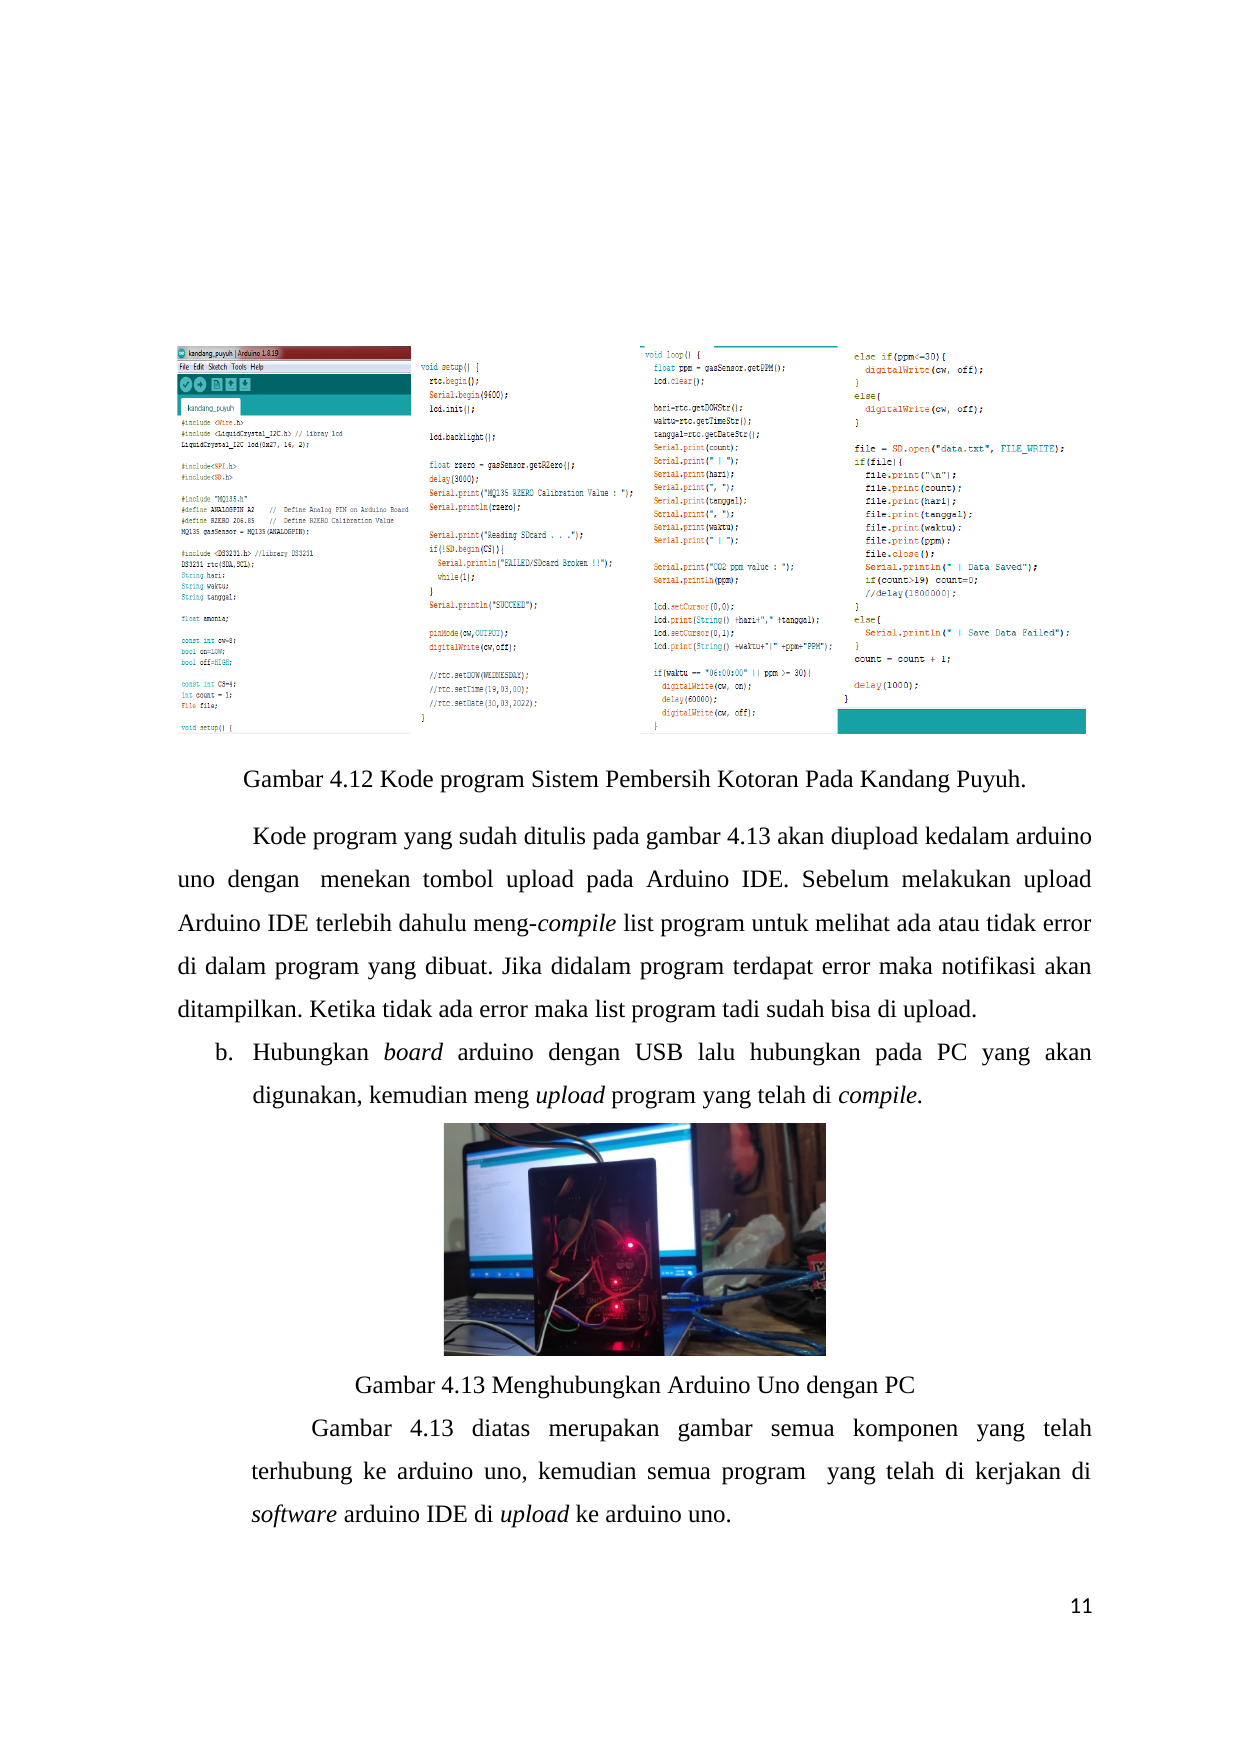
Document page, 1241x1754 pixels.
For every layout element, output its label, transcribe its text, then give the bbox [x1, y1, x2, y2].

picture [416, 345, 1086, 734]
text Kode program yang sudah ditulis pada gambar 4.13 akan diupload kedalam arduino uno dengan menekan tombol upload pada Arduino IDE. Sebelum melakukan upload Arduino IDE terlebih dahulu meng-compile list program untuk melihat ada atau tidak error di dalam program yang dibuat. Jika didalam program terdapat error maka notifikasi akan ditampilkan. Ketika tidak ada error maka list program tadi sudah bisa di upload. [177, 821, 1092, 1023]
picture [177, 346, 411, 734]
text Gambar 4.12 Kode program Sistem Pembersih Kotoran Pada Kandang Puyuh. [177, 764, 1092, 793]
text Gambar 4.13 diatas merupakan gambar semua komponen yang telah terhubung ke arduino uno, kemudian semua program yang telah di kerjakan di software arduino IDE di upload ke arduino uno. [251, 1413, 1092, 1528]
list Hubungkan board arduino dengan USB lalu hubungkan pada PC yang akan digunakan, kemudian meng upload program yang telah di compile. [215, 1037, 1092, 1109]
text Gambar 4.13 Menghubungkan Arduino Uno dengan PC [177, 1370, 1092, 1398]
picture [443, 1123, 826, 1356]
